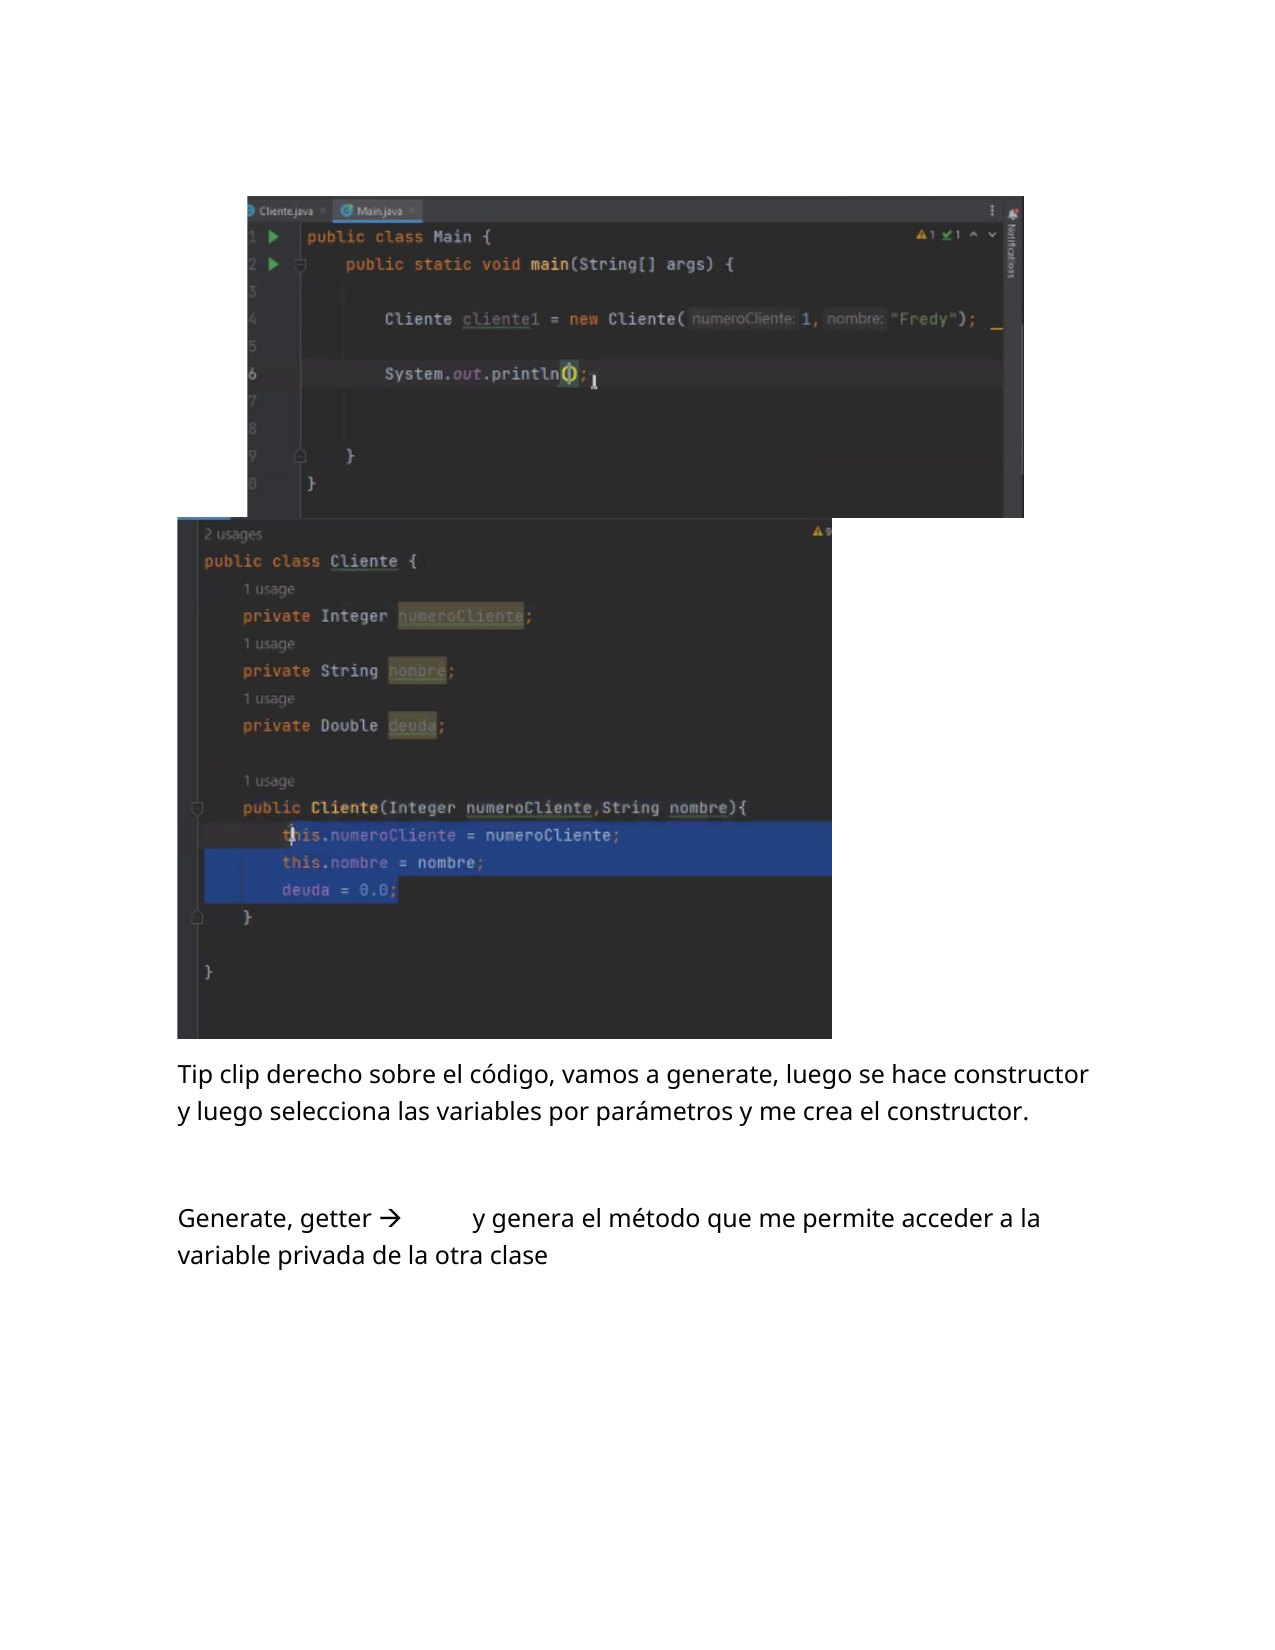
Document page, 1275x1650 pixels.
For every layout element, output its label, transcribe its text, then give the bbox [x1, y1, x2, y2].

text Generate, getter y genera el método que me permite acceder a la variable privada de la otra clase [177, 1201, 1098, 1272]
picture [177, 196, 1024, 1039]
text Tip clip derecho sobre el código, vamos a generate, luego se hace constructor y luego selecciona las variables por parámetros y me crea el constructor. [177, 1057, 1098, 1128]
